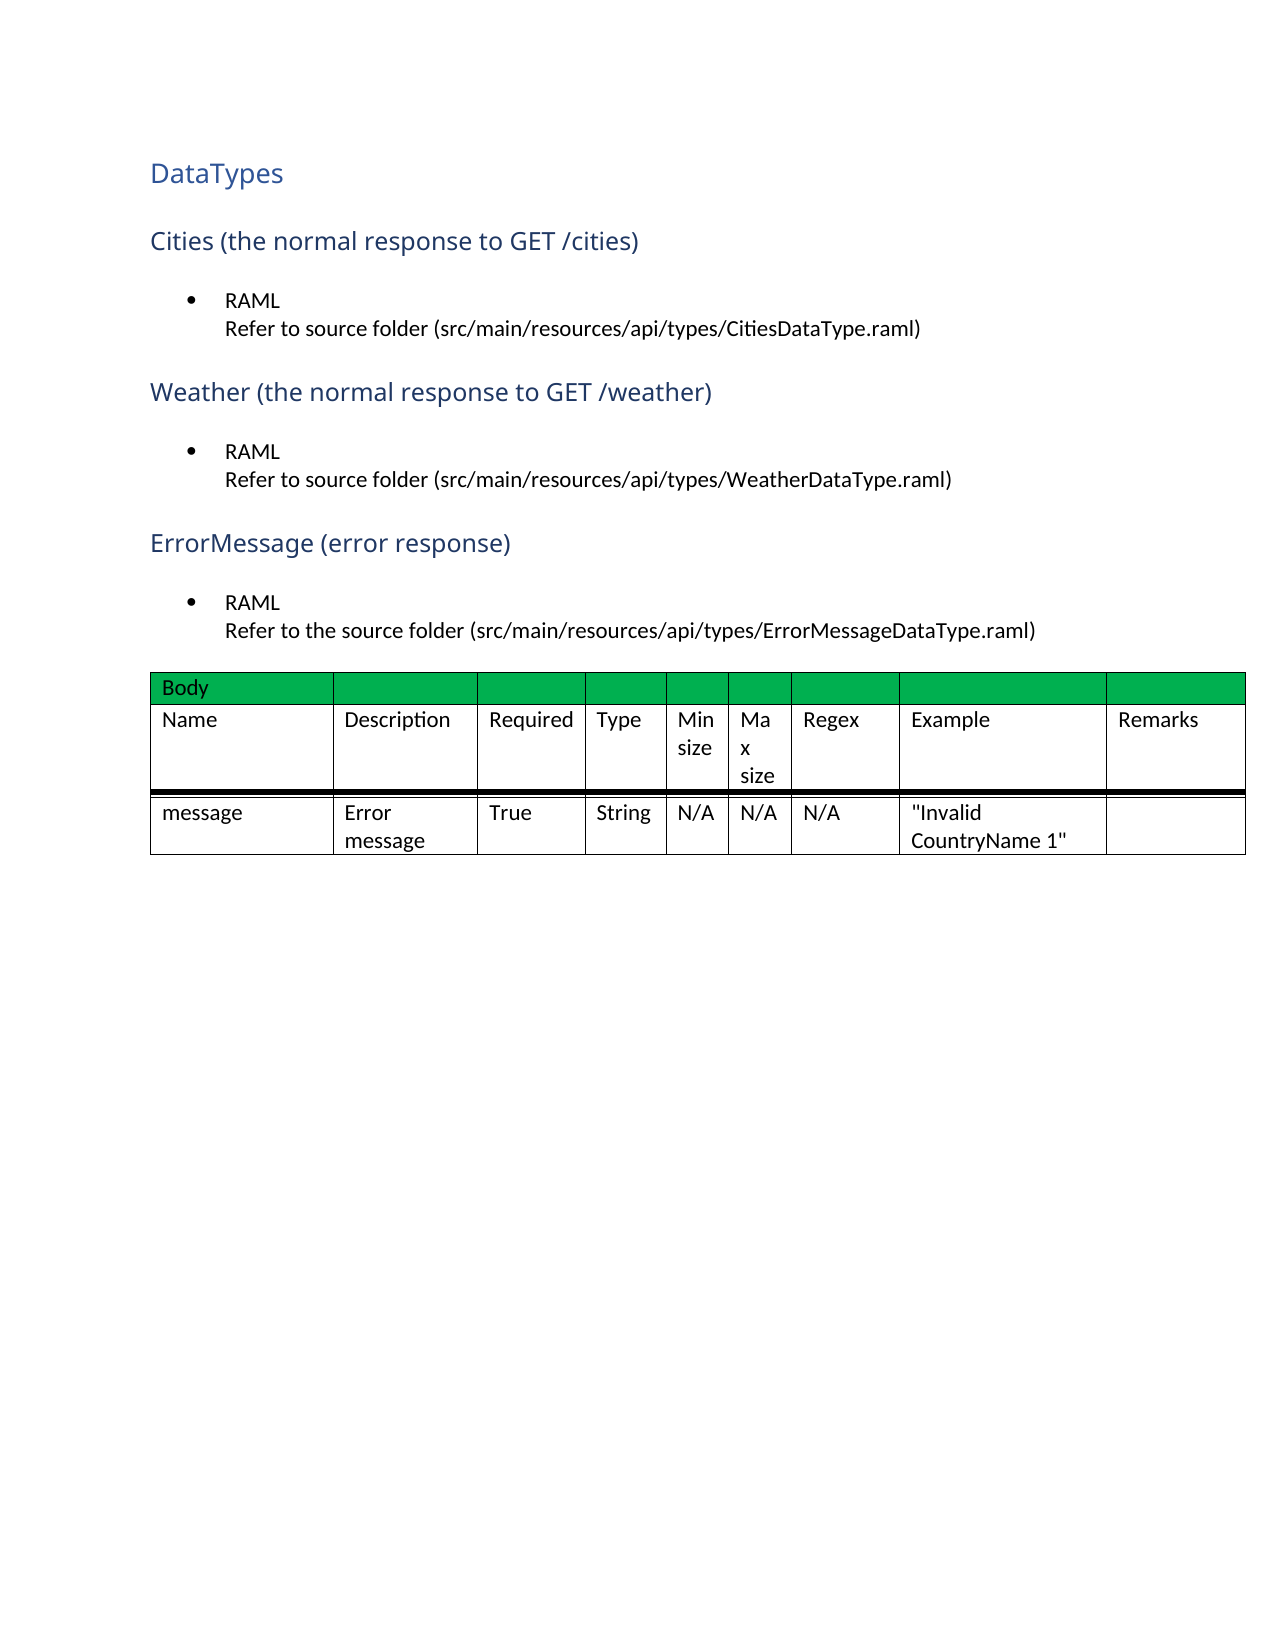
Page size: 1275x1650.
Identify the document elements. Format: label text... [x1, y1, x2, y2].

table_header [478, 673, 585, 704]
table_cell Error message [334, 798, 477, 854]
table_cell N/A [792, 798, 899, 854]
table_cell True [478, 798, 585, 854]
table_header [729, 673, 791, 704]
list RAML [187, 286, 1125, 314]
table_cell String [586, 798, 666, 854]
list RAML [187, 437, 1125, 465]
list RAML [187, 588, 1125, 616]
table_cell Regex [792, 705, 899, 789]
text Refer to source folder (src/main/resources/api/types/WeatherDataType.raml) [150, 465, 1125, 493]
table_cell Remarks [1107, 705, 1245, 789]
table_cell Example [900, 705, 1106, 789]
subtitle Cities (the normal response to GET /cities) [150, 224, 1125, 258]
subtitle Weather (the normal response to GET /weather) [150, 374, 1125, 408]
table_header Body [151, 673, 333, 704]
table_cell N/A [729, 798, 791, 854]
table_header [334, 673, 477, 704]
table_header [586, 673, 666, 704]
subtitle DataTypes [150, 154, 1125, 191]
table_header [1107, 673, 1245, 704]
table_cell [1107, 798, 1245, 854]
table_cell Type [586, 705, 666, 789]
table_cell Min size [667, 705, 728, 789]
text Refer to source folder (src/main/resources/api/types/CitiesDataType.raml) [150, 314, 1125, 342]
subtitle ErrorMessage (error response) [150, 525, 1125, 559]
table_cell N/A [667, 798, 728, 854]
table_cell Required [478, 705, 585, 789]
table_cell Max size [729, 705, 791, 789]
table_header [792, 673, 899, 704]
table_header [900, 673, 1106, 704]
table_cell message [151, 798, 333, 854]
table_cell Description [334, 705, 477, 789]
table_cell Name [151, 705, 333, 789]
text Refer to the source folder (src/main/resources/api/types/ErrorMessageDataType.raml) [150, 616, 1125, 644]
table_header [667, 673, 728, 704]
table_cell "Invalid CountryName 1" [900, 798, 1106, 854]
